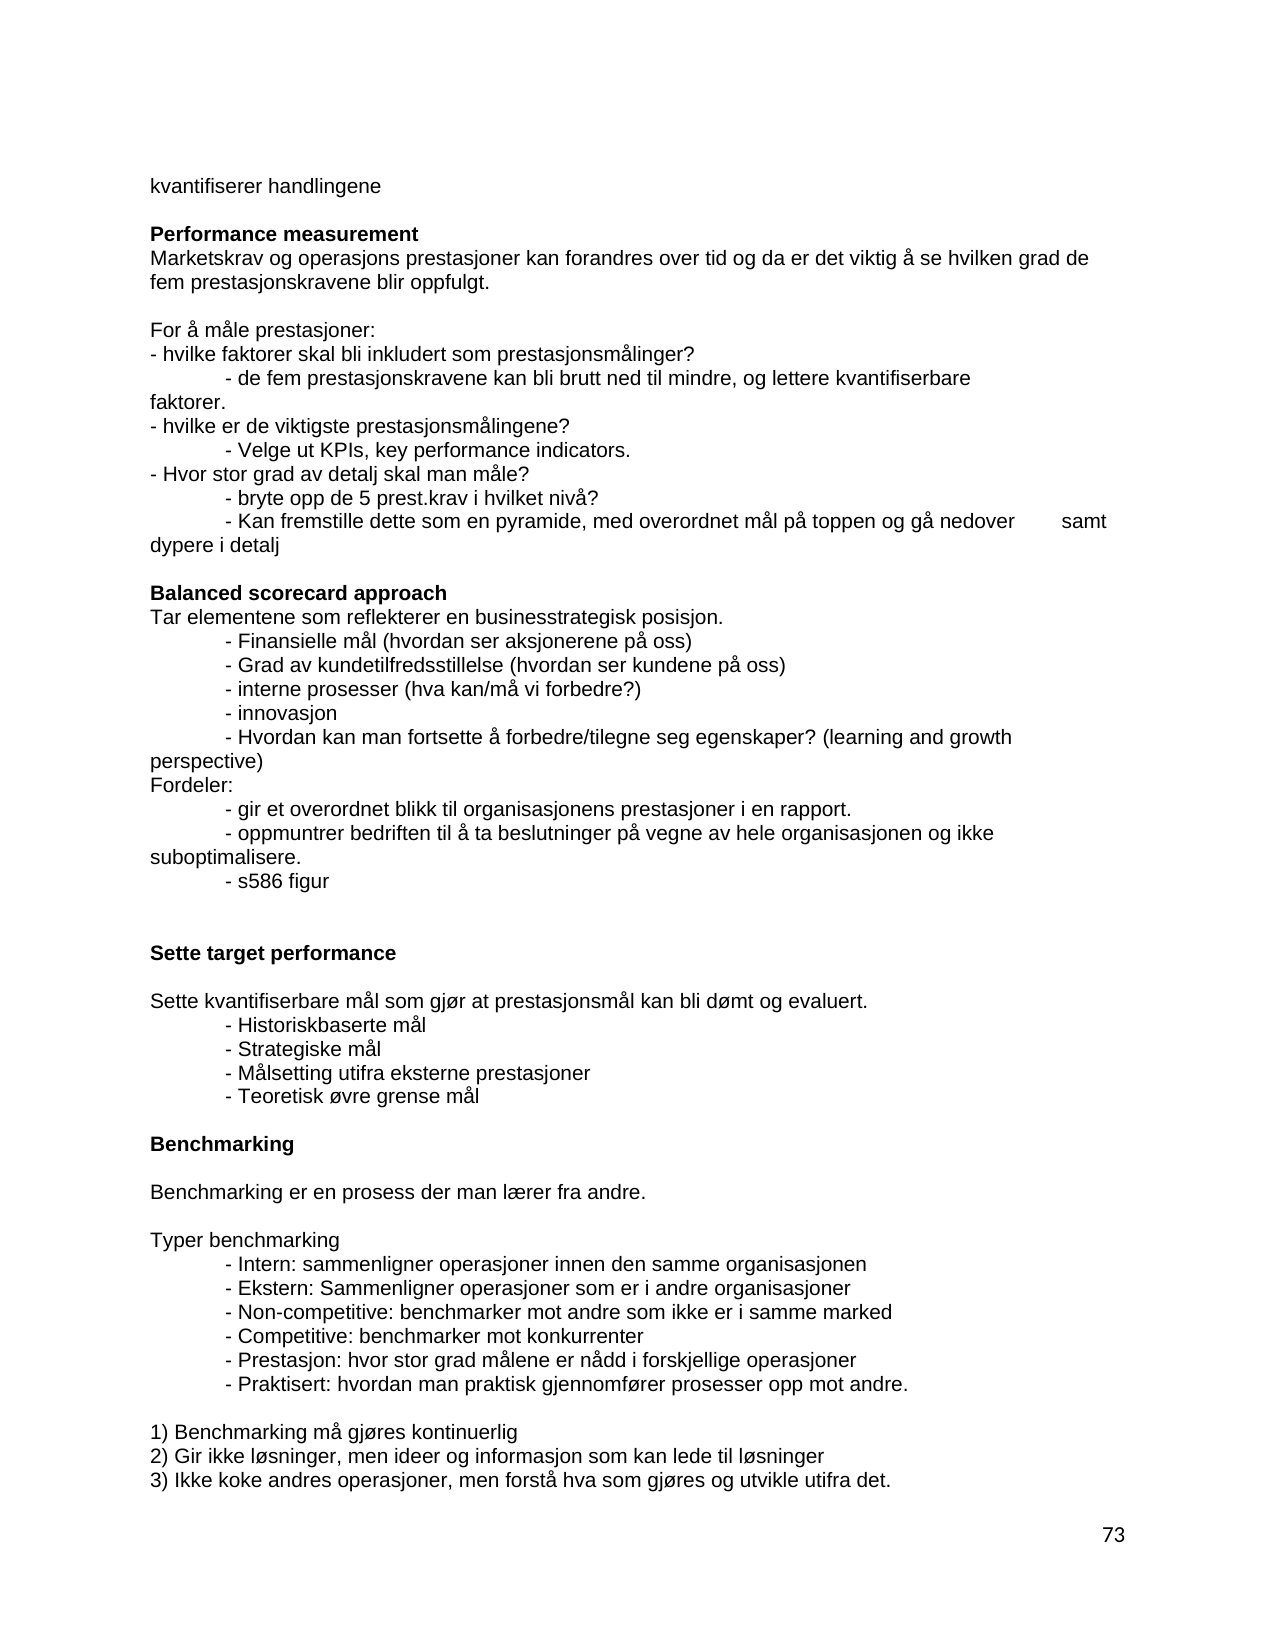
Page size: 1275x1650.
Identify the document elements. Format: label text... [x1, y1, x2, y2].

text - Competitive: benchmarker mot konkurrenter [150, 1324, 1127, 1348]
text - Velge ut KPIs, key performance indicators. [150, 437, 1125, 461]
text Performance measurement [150, 222, 1125, 246]
text - Historiskbaserte mål [150, 1012, 1127, 1036]
text - Grad av kundetilfredsstillelse (hvordan ser kundene på oss) [150, 653, 1125, 677]
text - gir et overordnet blikk til organisasjonens prestasjoner i en rapport. [150, 797, 1127, 821]
text - Strategiske mål [150, 1036, 1127, 1060]
text - Non-competitive: benchmarker mot andre som ikke er i samme marked [150, 1300, 1127, 1324]
text Benchmarking er en prosess der man lærer fra andre. [150, 1180, 1127, 1204]
text Tar elementene som reflekterer en businesstrategisk posisjon. [150, 605, 1125, 629]
text - s586 figur [150, 869, 1127, 893]
text - Prestasjon: hvor stor grad målene er nådd i forskjellige operasjoner [150, 1348, 1127, 1372]
text - oppmuntrer bedriften til å ta beslutninger på vegne av hele organisasjonen og ikke suboptimalisere. [150, 821, 1127, 869]
text 2) Gir ikke løsninger, men ideer og informasjon som kan lede til løsninger [150, 1444, 1127, 1468]
text For å måle prestasjoner: [150, 318, 1125, 342]
text - Finansielle mål (hvordan ser aksjonerene på oss) [150, 629, 1125, 653]
text - Kan fremstille dette som en pyramide, med overordnet mål på toppen og gå nedover samt dypere i detalj [150, 509, 1125, 557]
text - bryte opp de 5 prest.krav i hvilket nivå? [150, 485, 1125, 509]
text 1) Benchmarking må gjøres kontinuerlig [150, 1420, 1127, 1444]
text - Hvor stor grad av detalj skal man måle? [150, 461, 1125, 485]
text - innovasjon [150, 701, 1125, 725]
text Typer benchmarking [150, 1228, 1127, 1252]
text kvantifiserer handlingene [150, 174, 1125, 198]
text Benchmarking [150, 1132, 1127, 1156]
text - hvilke er de viktigste prestasjonsmålingene? [150, 413, 1125, 437]
text - Intern: sammenligner operasjoner innen den samme organisasjonen [150, 1252, 1127, 1276]
text - Ekstern: Sammenligner operasjoner som er i andre organisasjoner [150, 1276, 1127, 1300]
text - de fem prestasjonskravene kan bli brutt ned til mindre, og lettere kvantifiserbare faktorer. [150, 366, 1125, 413]
text - Målsetting utifra eksterne prestasjoner [150, 1060, 1127, 1084]
text - interne prosesser (hva kan/må vi forbedre?) [150, 677, 1125, 701]
text 3) Ikke koke andres operasjoner, men forstå hva som gjøres og utvikle utifra det. [150, 1468, 1127, 1492]
text Sette target performance [150, 941, 1127, 964]
text Sette kvantifiserbare mål som gjør at prestasjonsmål kan bli dømt og evaluert. [150, 988, 1127, 1012]
text Marketskrav og operasjons prestasjoner kan forandres over tid og da er det viktig å se hvilken grad de fem prestasjonskravene blir oppfulgt. [150, 246, 1125, 294]
text - Teoretisk øvre grense mål [150, 1084, 1127, 1108]
text Balanced scorecard approach [150, 581, 1125, 605]
text - hvilke faktorer skal bli inkludert som prestasjonsmålinger? [150, 342, 1125, 366]
text Fordeler: [150, 773, 1127, 797]
text - Praktisert: hvordan man praktisk gjennomfører prosesser opp mot andre. [150, 1372, 1127, 1396]
text - Hvordan kan man fortsette å forbedre/tilegne seg egenskaper? (learning and growth perspective) [150, 725, 1127, 773]
